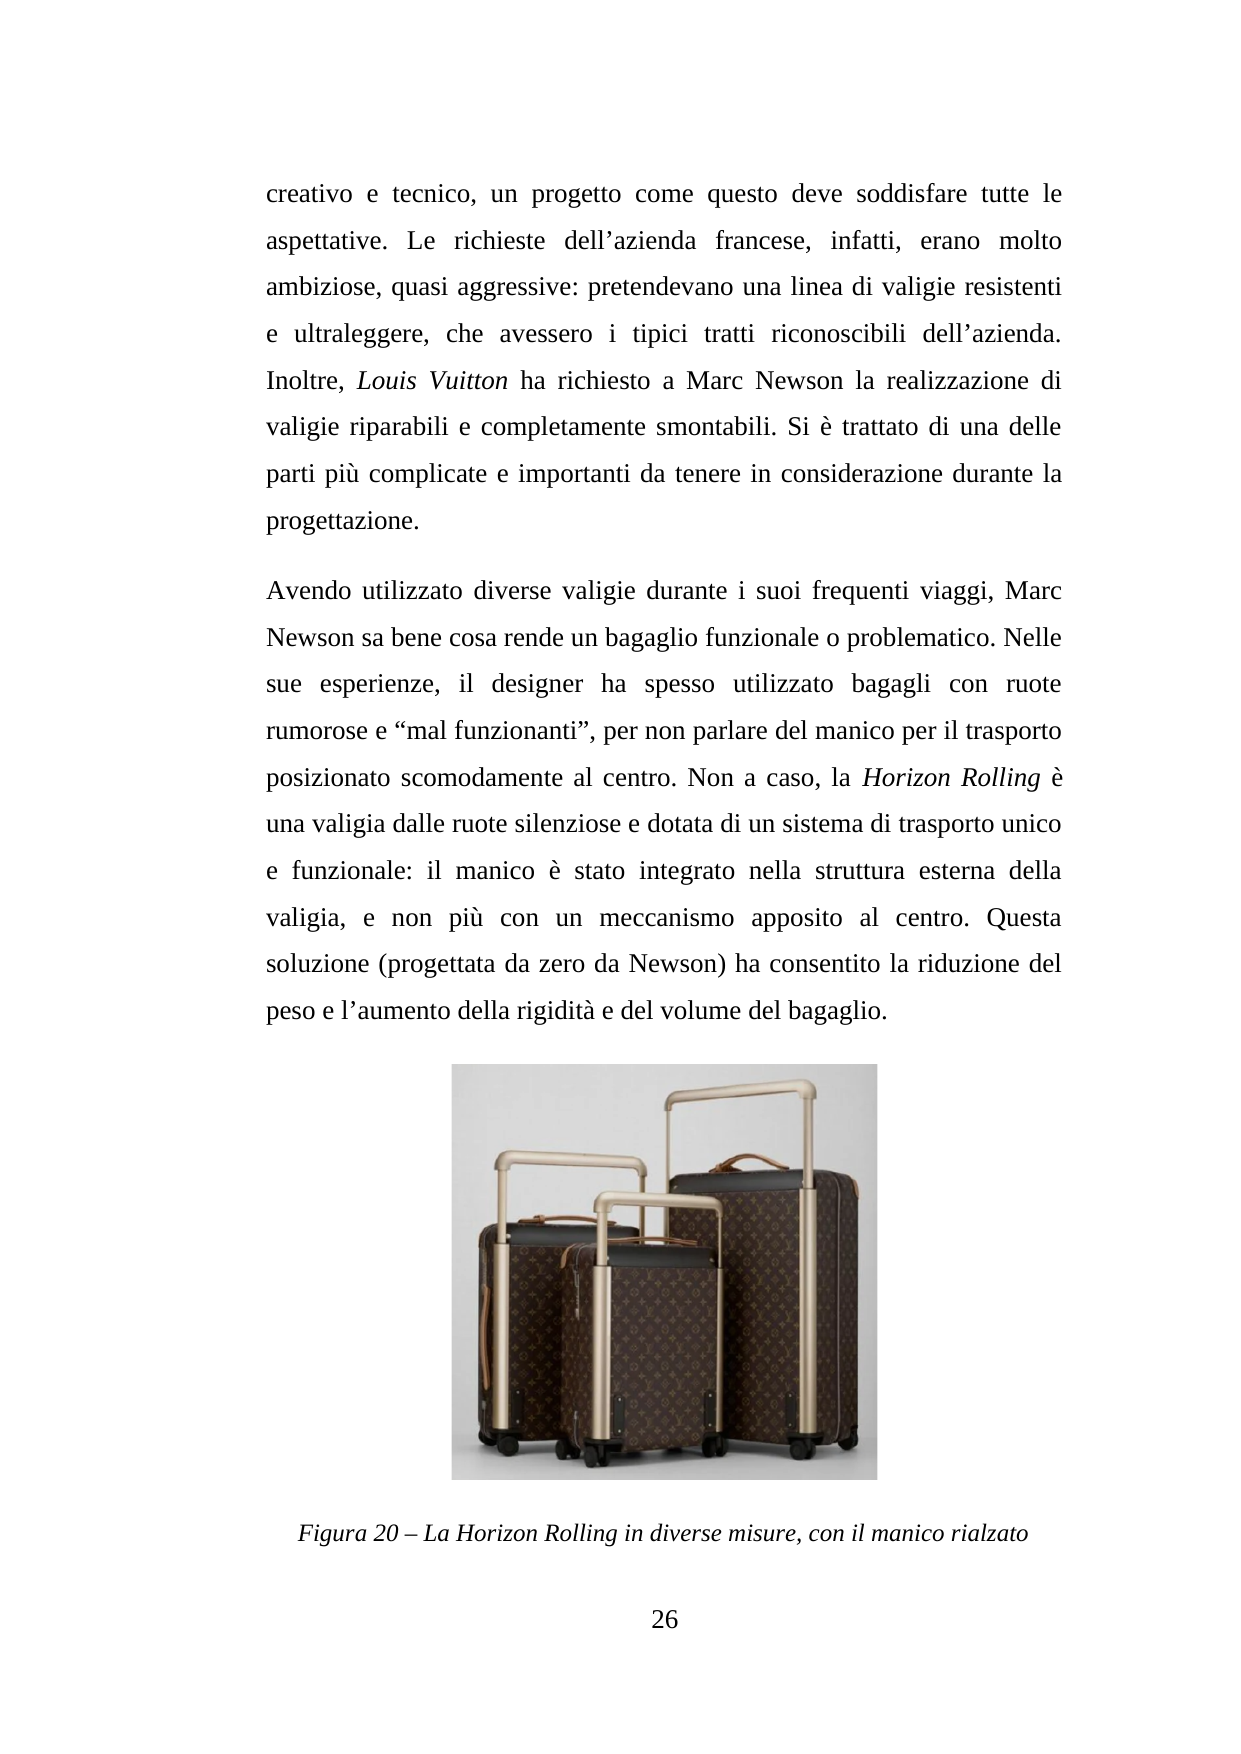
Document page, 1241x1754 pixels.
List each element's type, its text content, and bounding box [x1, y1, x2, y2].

picture [451, 1064, 878, 1480]
text Avendo utilizzato diverse valigie durante i suoi frequenti viaggi, Marc Newson sa bene cosa rende un bagaglio funzionale o problematico. Nelle sue esperienze, il designer ha spesso utilizzato bagagli con ruote rumorose e “mal funzionanti”, per non parlare del manico per il trasporto posizionato scomodamente al centro. Non a caso, la Horizon Rolling è una valigia dalle ruote silenziose e dotata di un sistema di trasporto unico e funzionale: il manico è stato integrato nella struttura esterna della valigia, e non più con un meccanismo apposito al centro. Questa soluzione (progettata da zero da Newson) ha consentito la riduzione del peso e l’aumento della rigidità e del volume del bagaglio. [266, 574, 1063, 1025]
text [266, 177, 1063, 535]
